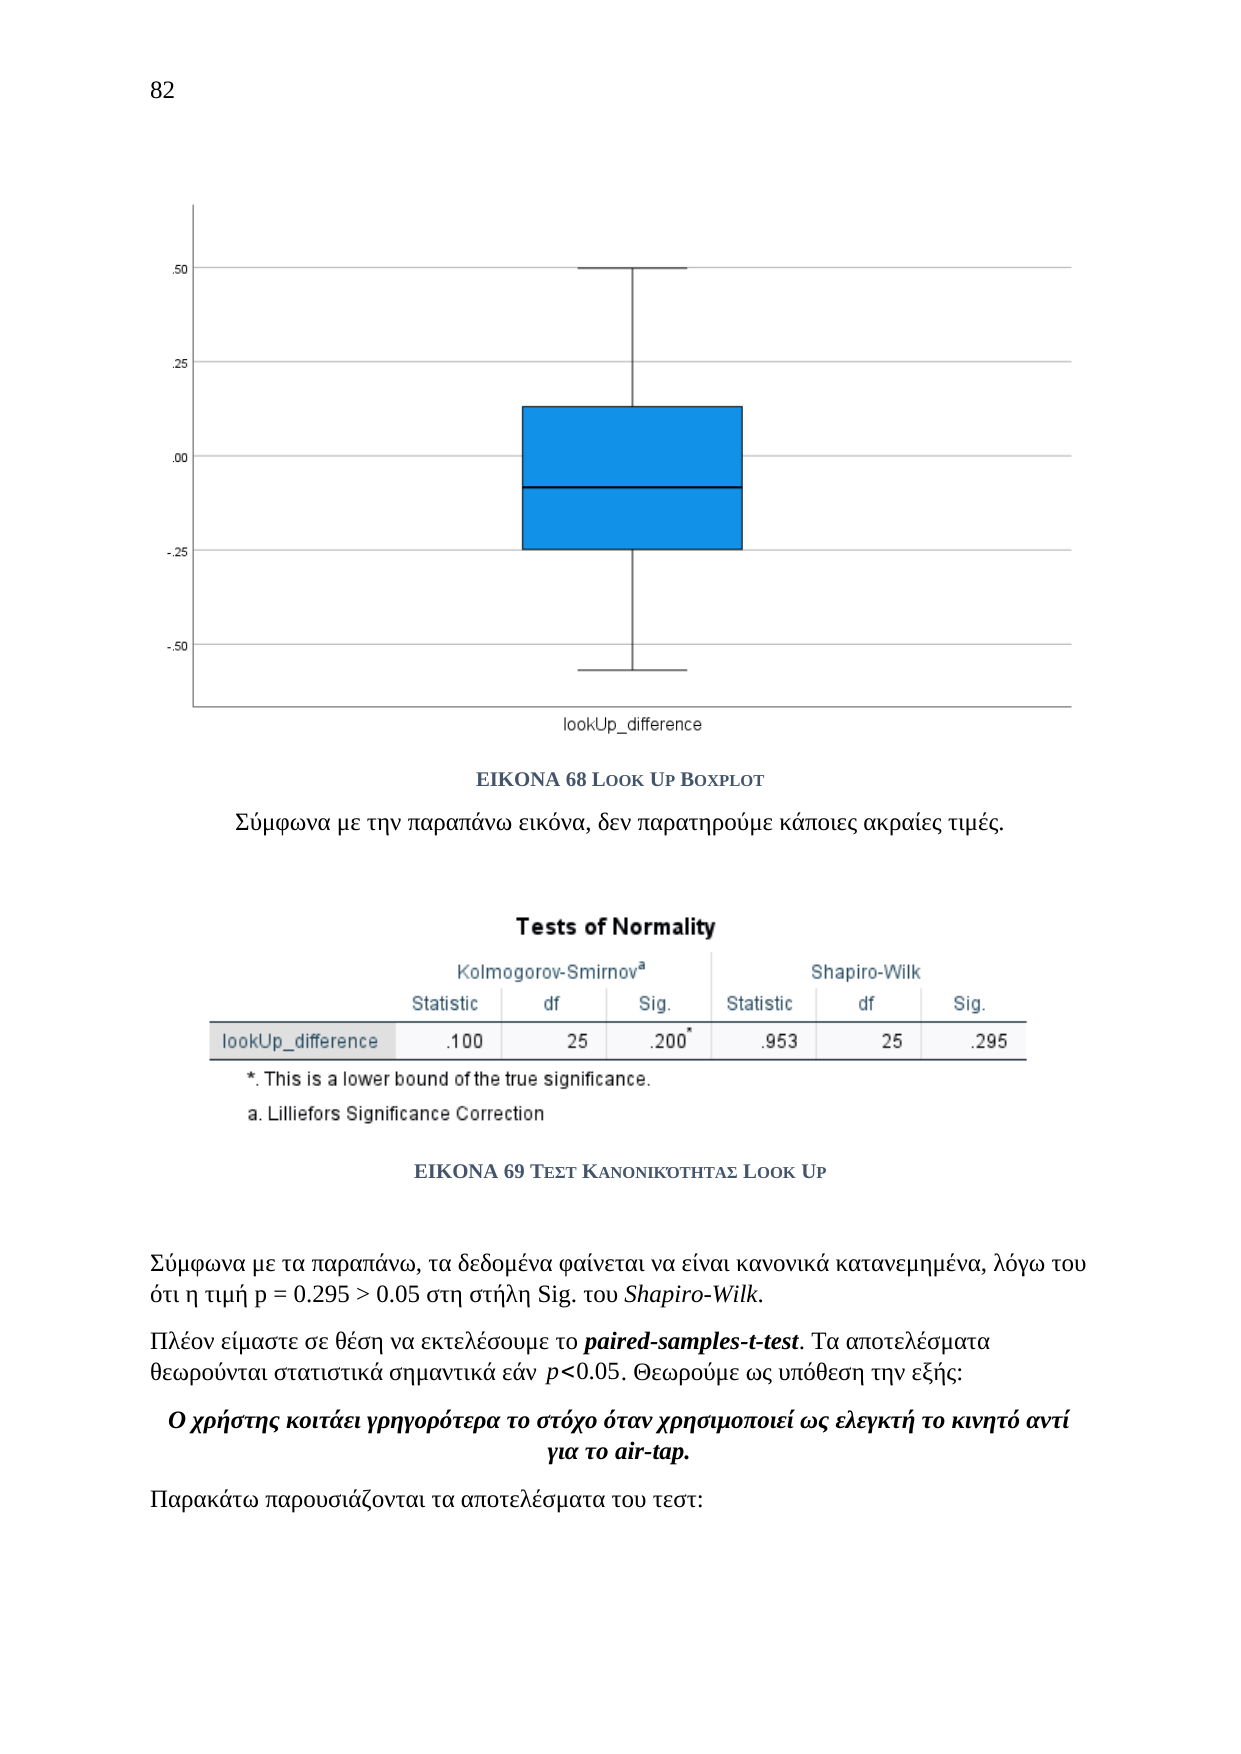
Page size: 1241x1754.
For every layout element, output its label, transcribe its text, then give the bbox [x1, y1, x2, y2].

picture [150, 197, 1083, 748]
text ΕΙΚΟΝΑ 69 Τεστ Κανονικότητας Look Up [150, 1159, 1090, 1183]
picture [202, 902, 1038, 1141]
text ΕΙΚΟΝΑ 68 Look Up Boxplot [150, 767, 1090, 791]
text Πλέον είμαστε σε θέση να εκτελέσουμε το paired-samples-t-test. Τα αποτελέσματα θεωρούνται στατιστικά σημαντικά εάν . Θεωρούμε ως υπόθεση την εξής: [150, 1326, 1090, 1386]
text Ο χρήστης κοιτάει γρηγορότερα το στόχο όταν χρησιμοποιεί ως ελεγκτή το κινητό αντί για το air-tap. [150, 1405, 1090, 1465]
text Σύμφωνα με τα παραπάνω, τα δεδομένα φαίνεται να είναι κανονικά κατανεμημένα, λόγω του ότι η τιμή p = 0.295 > 0.05 στη στήλη Sig. του Shapiro-Wilk. [150, 1248, 1090, 1307]
text Σύμφωνα με την παραπάνω εικόνα, δεν παρατηρούμε κάποιες ακραίες τιμές. [150, 807, 1090, 836]
text Παρακάτω παρουσιάζονται τα αποτελέσματα του τεστ: [150, 1484, 1090, 1513]
